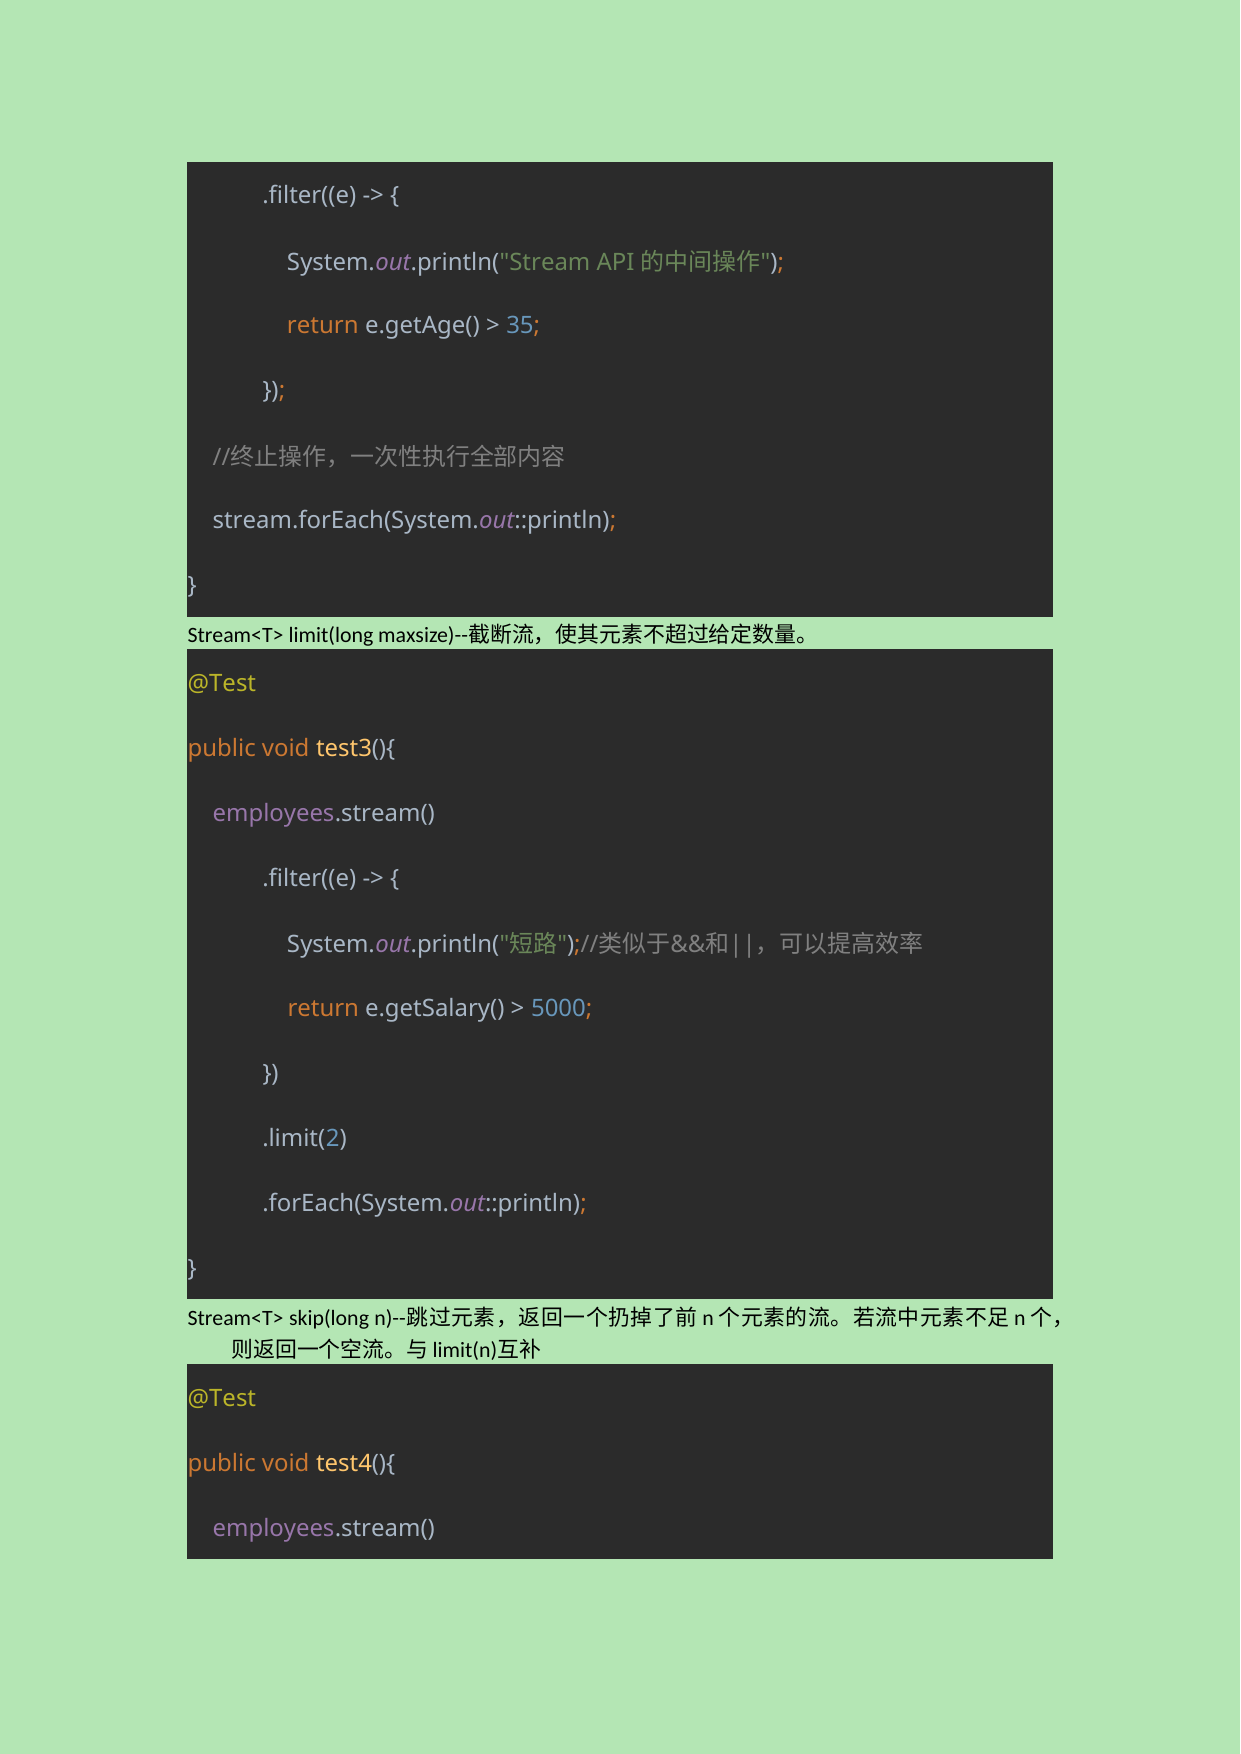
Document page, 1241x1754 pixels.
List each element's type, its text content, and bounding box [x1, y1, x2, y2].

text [187, 1364, 1053, 1559]
text Stream<T> limit(long maxsize)--截断流，使其元素不超过给定数量。 [187, 617, 1053, 649]
text Stream<T> skip(long n)--跳过元素，返回一个扔掉了前n个元素的流。若流中元素不足n个，则返回一个空流。与limit(n)互补 [187, 1299, 1053, 1364]
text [187, 162, 1053, 617]
text @Test public void test3(){ employees.stream() .filter((e) -> { System.out.println("短路");//类似于&&和||，可以提高效率 return e.getSalary() > 5000; }) .limit(2) .forEach(System.out::println); } [187, 649, 1053, 1299]
